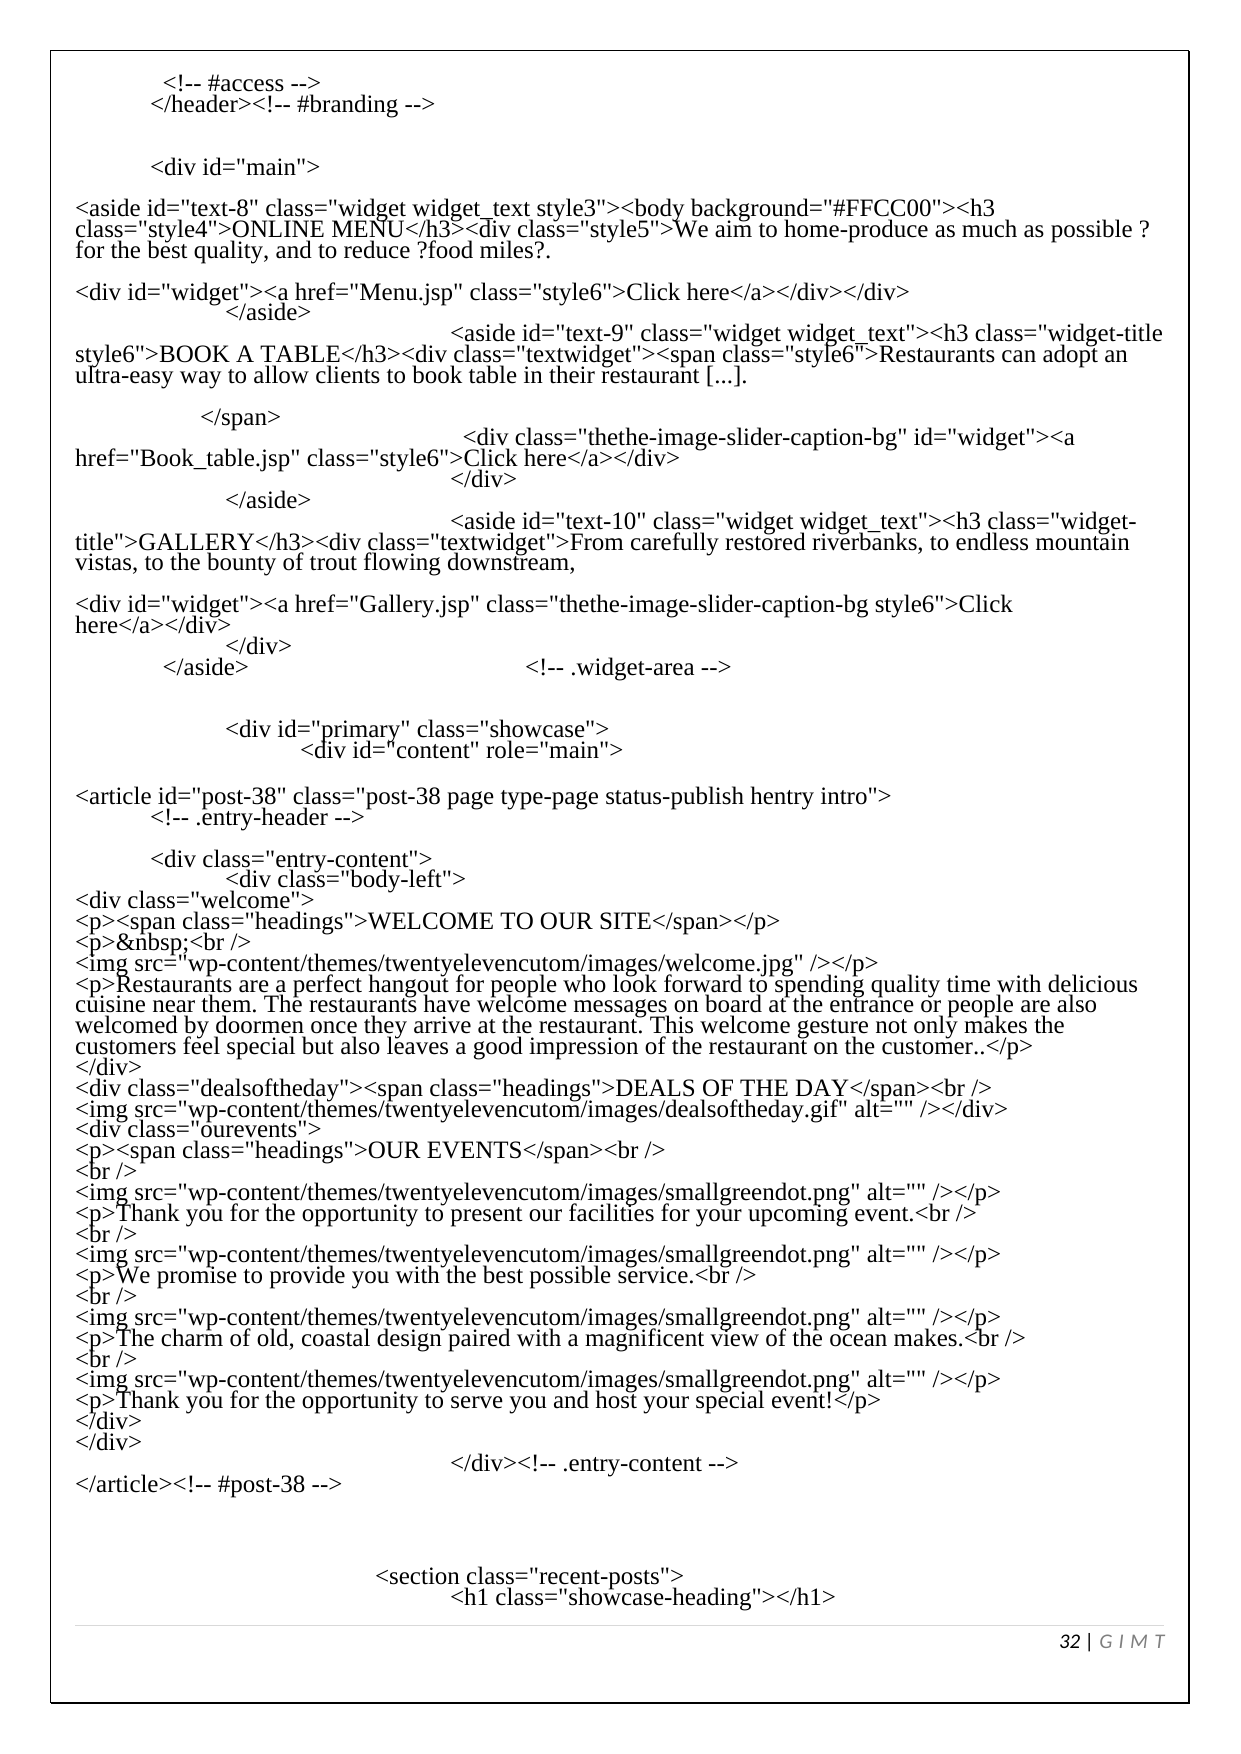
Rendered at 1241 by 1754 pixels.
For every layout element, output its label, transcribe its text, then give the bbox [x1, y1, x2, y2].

text <div id="content" role="main"> [75, 742, 1164, 762]
text <img src="wp-content/themes/twentyelevencutom/images/dealsoftheday.gif" alt="" /></div> [75, 1100, 1164, 1121]
text <aside id="text-8" class="widget widget_text style3"><body background="#FFCC00"><h3 class="style4">ONLINE MENU</h3><div class="style5">We aim to home-produce as much as possible ? for the best quality, and to reduce ?food miles?. [75, 200, 1164, 262]
text <p>The charm of old, coastal design paired with a magnificent view of the ocean makes.<br /> [75, 1329, 1164, 1350]
text </div><!-- .entry-content --> [75, 1454, 1164, 1475]
text <p><span class="headings">OUR EVENTS</span><br /> [75, 1142, 1164, 1163]
text <img src="wp-content/themes/twentyelevencutom/images/smallgreendot.png" alt="" /></p> [75, 1371, 1164, 1392]
text <div class="ourevents"> [75, 1121, 1164, 1142]
text <img src="wp-content/themes/twentyelevencutom/images/welcome.jpg" /></p> [75, 954, 1164, 975]
text </article><!-- #post-38 --> [75, 1475, 1164, 1496]
text <aside id="text-10" class="widget widget_text"><h3 class="widget-title">GALLERY</h3><div class="textwidget">From carefully restored riverbanks, to endless mountain vistas, to the bounty of trout flowing downstream, [75, 512, 1164, 575]
text <p><span class="headings">WELCOME TO OUR SITE</span></p> [75, 913, 1164, 934]
text <p>Thank you for the opportunity to present our facilities for your upcoming event.<br /> [75, 1204, 1164, 1225]
text </div> [75, 471, 1164, 492]
text <br /> [75, 1225, 1164, 1246]
text <p>&nbsp;<br /> [75, 934, 1164, 954]
text <div id="widget"><a href="Gallery.jsp" class="thethe-image-slider-caption-bg style6">Click here</a></div> [75, 596, 1164, 637]
text <p>We promise to provide you with the best possible service.<br /> [75, 1267, 1164, 1288]
text <br /> [75, 1163, 1164, 1184]
text <!-- .entry-header --> [75, 809, 1164, 829]
text <div id="primary" class="showcase"> [75, 721, 1164, 742]
text <img src="wp-content/themes/twentyelevencutom/images/smallgreendot.png" alt="" /></p> [75, 1309, 1164, 1329]
text <p>Thank you for the opportunity to serve you and host your special event!</p> [75, 1392, 1164, 1413]
text </aside> <!-- .widget-area --> [75, 658, 1164, 679]
text <br /> [75, 1350, 1164, 1371]
text </div> [75, 1413, 1164, 1434]
text <div class="body-left"> [75, 871, 1164, 892]
text <img src="wp-content/themes/twentyelevencutom/images/smallgreendot.png" alt="" /></p> [75, 1246, 1164, 1267]
text </div> [75, 1434, 1164, 1454]
text <article id="post-38" class="post-38 page type-page status-publish hentry intro"> [75, 788, 1164, 809]
text </span> [75, 408, 1164, 429]
text </aside> [75, 492, 1164, 512]
text <div class="entry-content"> [75, 850, 1164, 871]
text <div class="dealsoftheday"><span class="headings">DEALS OF THE DAY</span><br /> [75, 1079, 1164, 1100]
text <aside id="text-9" class="widget widget_text"><h3 class="widget-title style6">BOOK A TABLE</h3><div class="textwidget"><span class="style6">Restaurants can adopt an ultra-easy way to allow clients to book table in their restaurant [...]. [75, 325, 1164, 387]
text <div class="thethe-image-slider-caption-bg" id="widget"><a href="Book_table.jsp" class="style6">Click here</a></div> [75, 429, 1164, 471]
text <div id="widget"><a href="Menu.jsp" class="style6">Click here</a></div></div> [75, 283, 1164, 304]
text </header><!-- #branding --> [75, 96, 1164, 117]
text <img src="wp-content/themes/twentyelevencutom/images/smallgreendot.png" alt="" /></p> [75, 1184, 1164, 1204]
text <div class="welcome"> [75, 892, 1164, 913]
text <section class="recent-posts"> [75, 1568, 1164, 1589]
text <h1 class="showcase-heading"></h1> [75, 1589, 1164, 1609]
text </div> [75, 637, 1164, 658]
text </div> [75, 1059, 1164, 1079]
text <div id="main"> [75, 158, 1164, 179]
text </aside> [75, 304, 1164, 325]
text <br /> [75, 1288, 1164, 1309]
text <!-- #access --> [75, 75, 1164, 96]
text <p>Restaurants are a perfect hangout for people who look forward to spending quality time with delicious cuisine near them. The restaurants have welcome messages on board at the entrance or people are also welcomed by doormen once they arrive at the restaurant. This welcome gesture not only makes the customers feel special but also leaves a good impression of the restaurant on the customer..</p> [75, 975, 1164, 1059]
